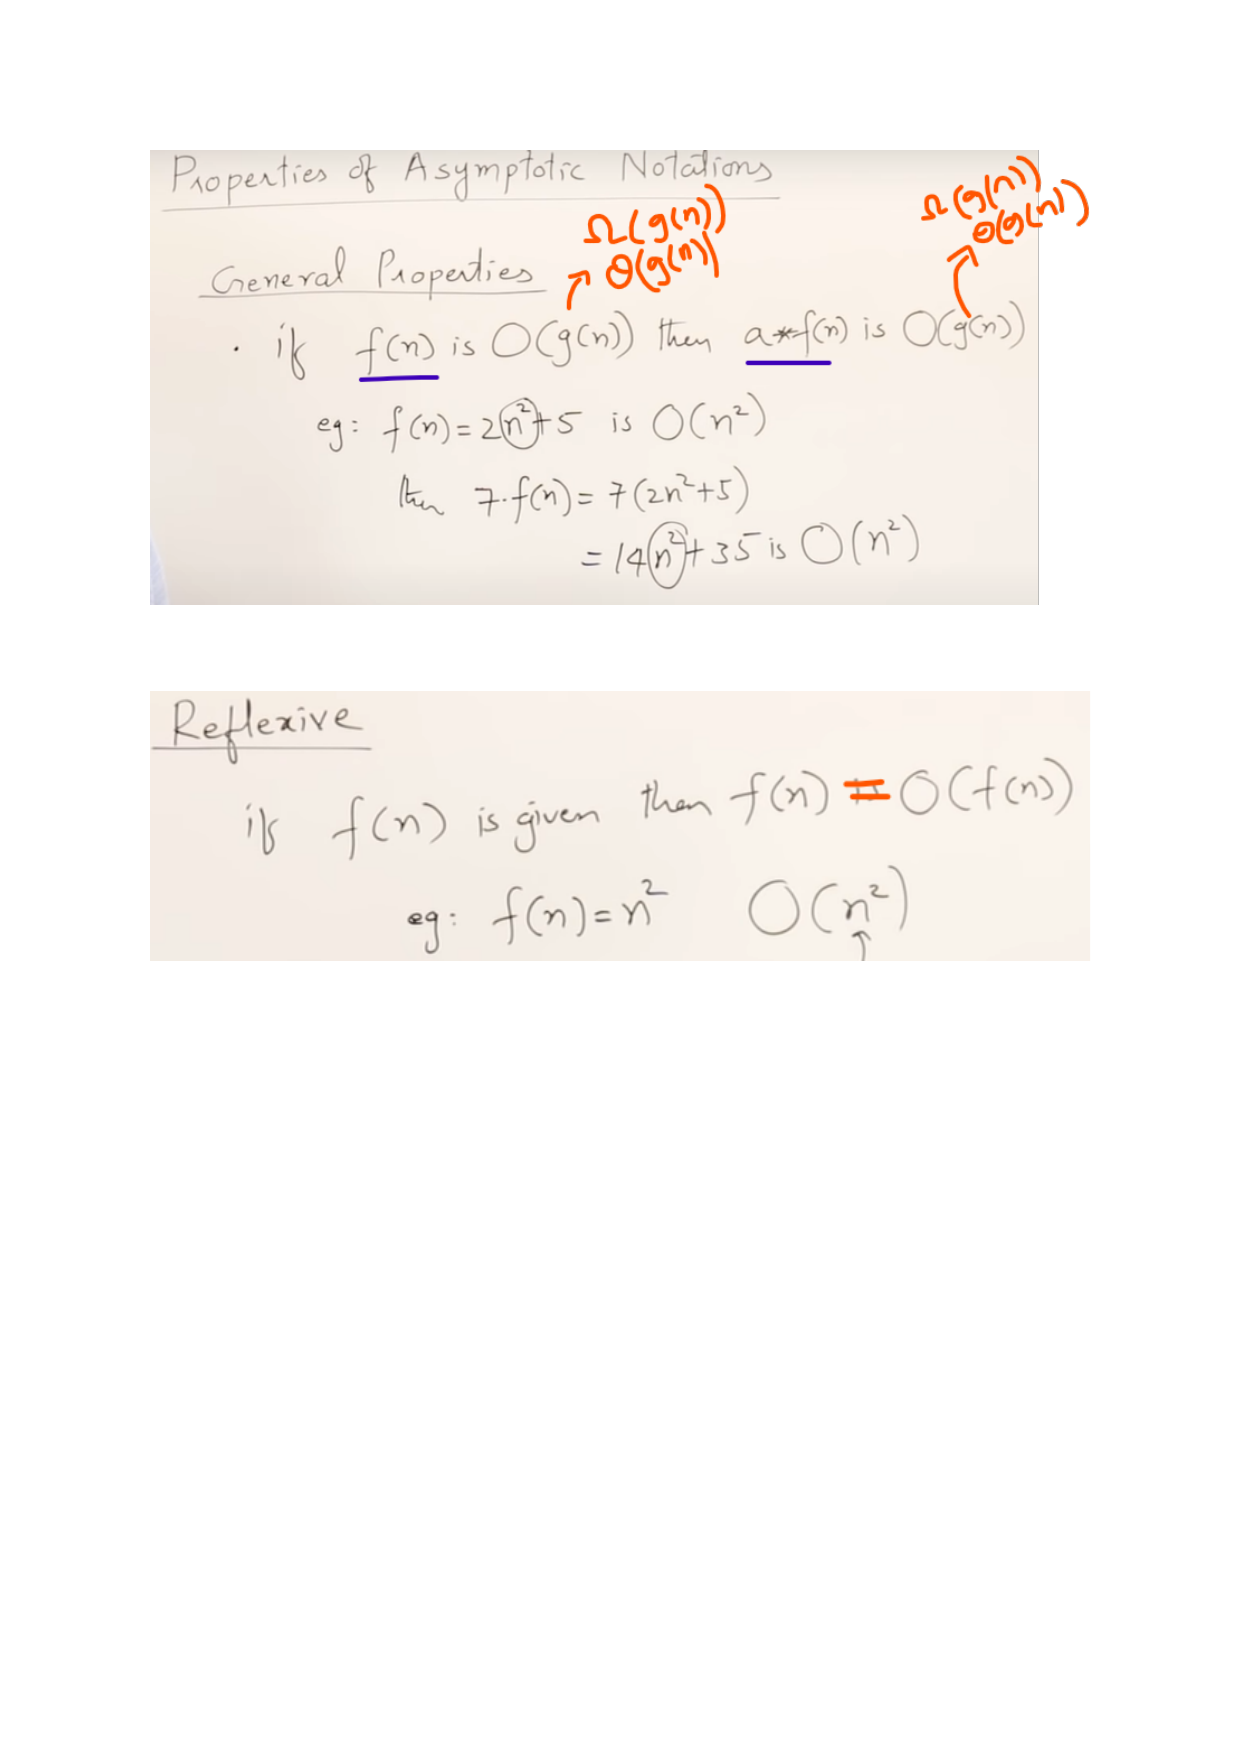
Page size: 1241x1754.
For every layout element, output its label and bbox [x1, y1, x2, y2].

picture [150, 150, 1091, 605]
picture [150, 691, 1091, 961]
